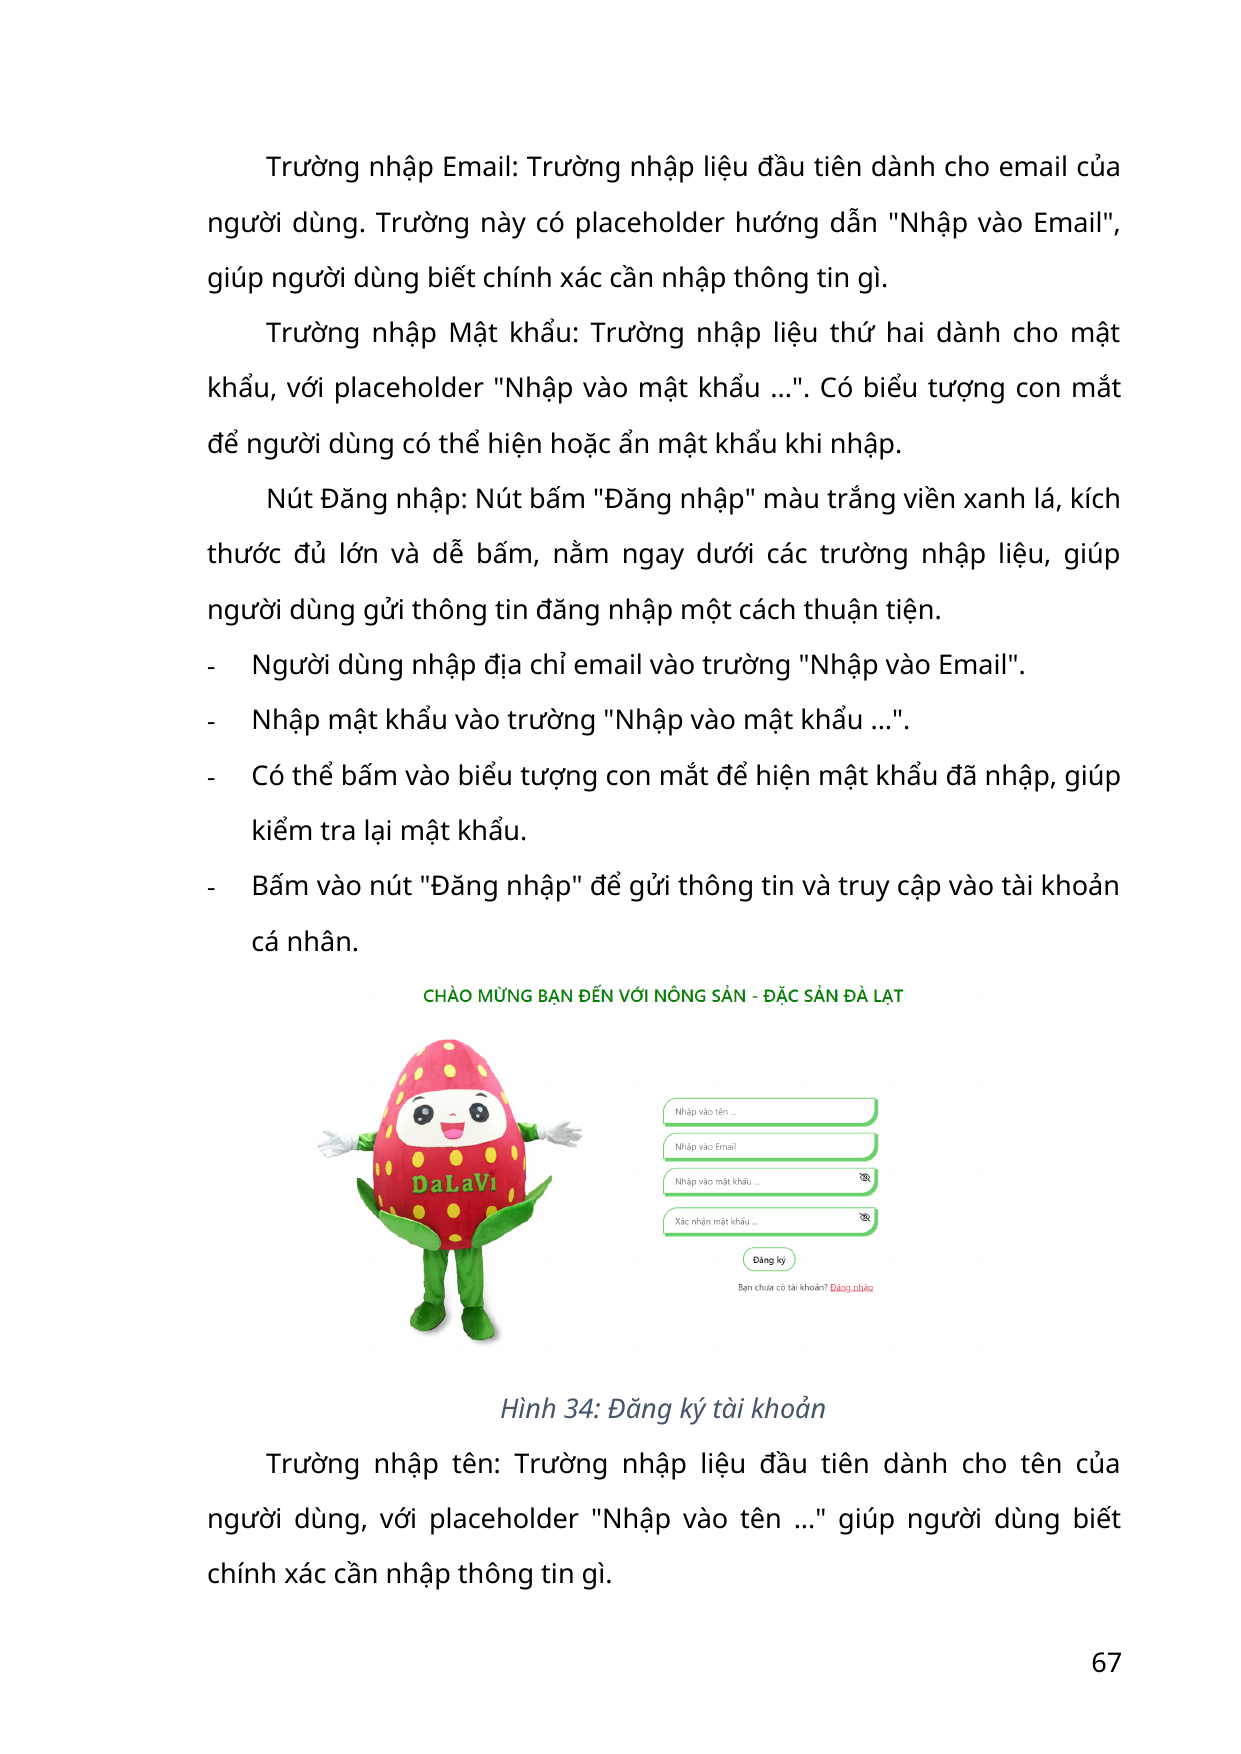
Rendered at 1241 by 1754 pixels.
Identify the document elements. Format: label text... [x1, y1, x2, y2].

text Trường nhập Mật khẩu: Trường nhập liệu thứ hai dành cho mật khẩu, với placeholder "Nhập vào mật khẩu ...". Có biểu tượng con mắt để người dùng có thể hiện hoặc ẩn mật khẩu khi nhập. [207, 314, 1122, 461]
list Nhập mật khẩu vào trường "Nhập vào mật khẩu ...". [207, 701, 1122, 738]
text Hình 34: Đăng ký tài khoản [207, 1389, 1122, 1426]
list Người dùng nhập địa chỉ email vào trường "Nhập vào Email". [207, 646, 1122, 682]
text Nút Đăng nhập: Nút bấm "Đăng nhập" màu trắng viền xanh lá, kích thước đủ lớn và dễ bấm, nằm ngay dưới các trường nhập liệu, giúp người dùng gửi thông tin đăng nhập một cách thuận tiện. [207, 479, 1122, 627]
text Trường nhập tên: Trường nhập liệu đầu tiên dành cho tên của người dùng, với placeholder "Nhập vào tên ..." giúp người dùng biết chính xác cần nhập thông tin gì. [207, 1444, 1122, 1592]
picture [288, 977, 1041, 1371]
list Bấm vào nút "Đăng nhập" để gửi thông tin và truy cập vào tài khoản cá nhân. [207, 867, 1122, 959]
text Trường nhập Email: Trường nhập liệu đầu tiên dành cho email của người dùng. Trường này có placeholder hướng dẫn "Nhập vào Email", giúp người dùng biết chính xác cần nhập thông tin gì. [207, 148, 1122, 295]
list Có thể bấm vào biểu tượng con mắt để hiện mật khẩu đã nhập, giúp kiểm tra lại mật khẩu. [207, 756, 1122, 848]
